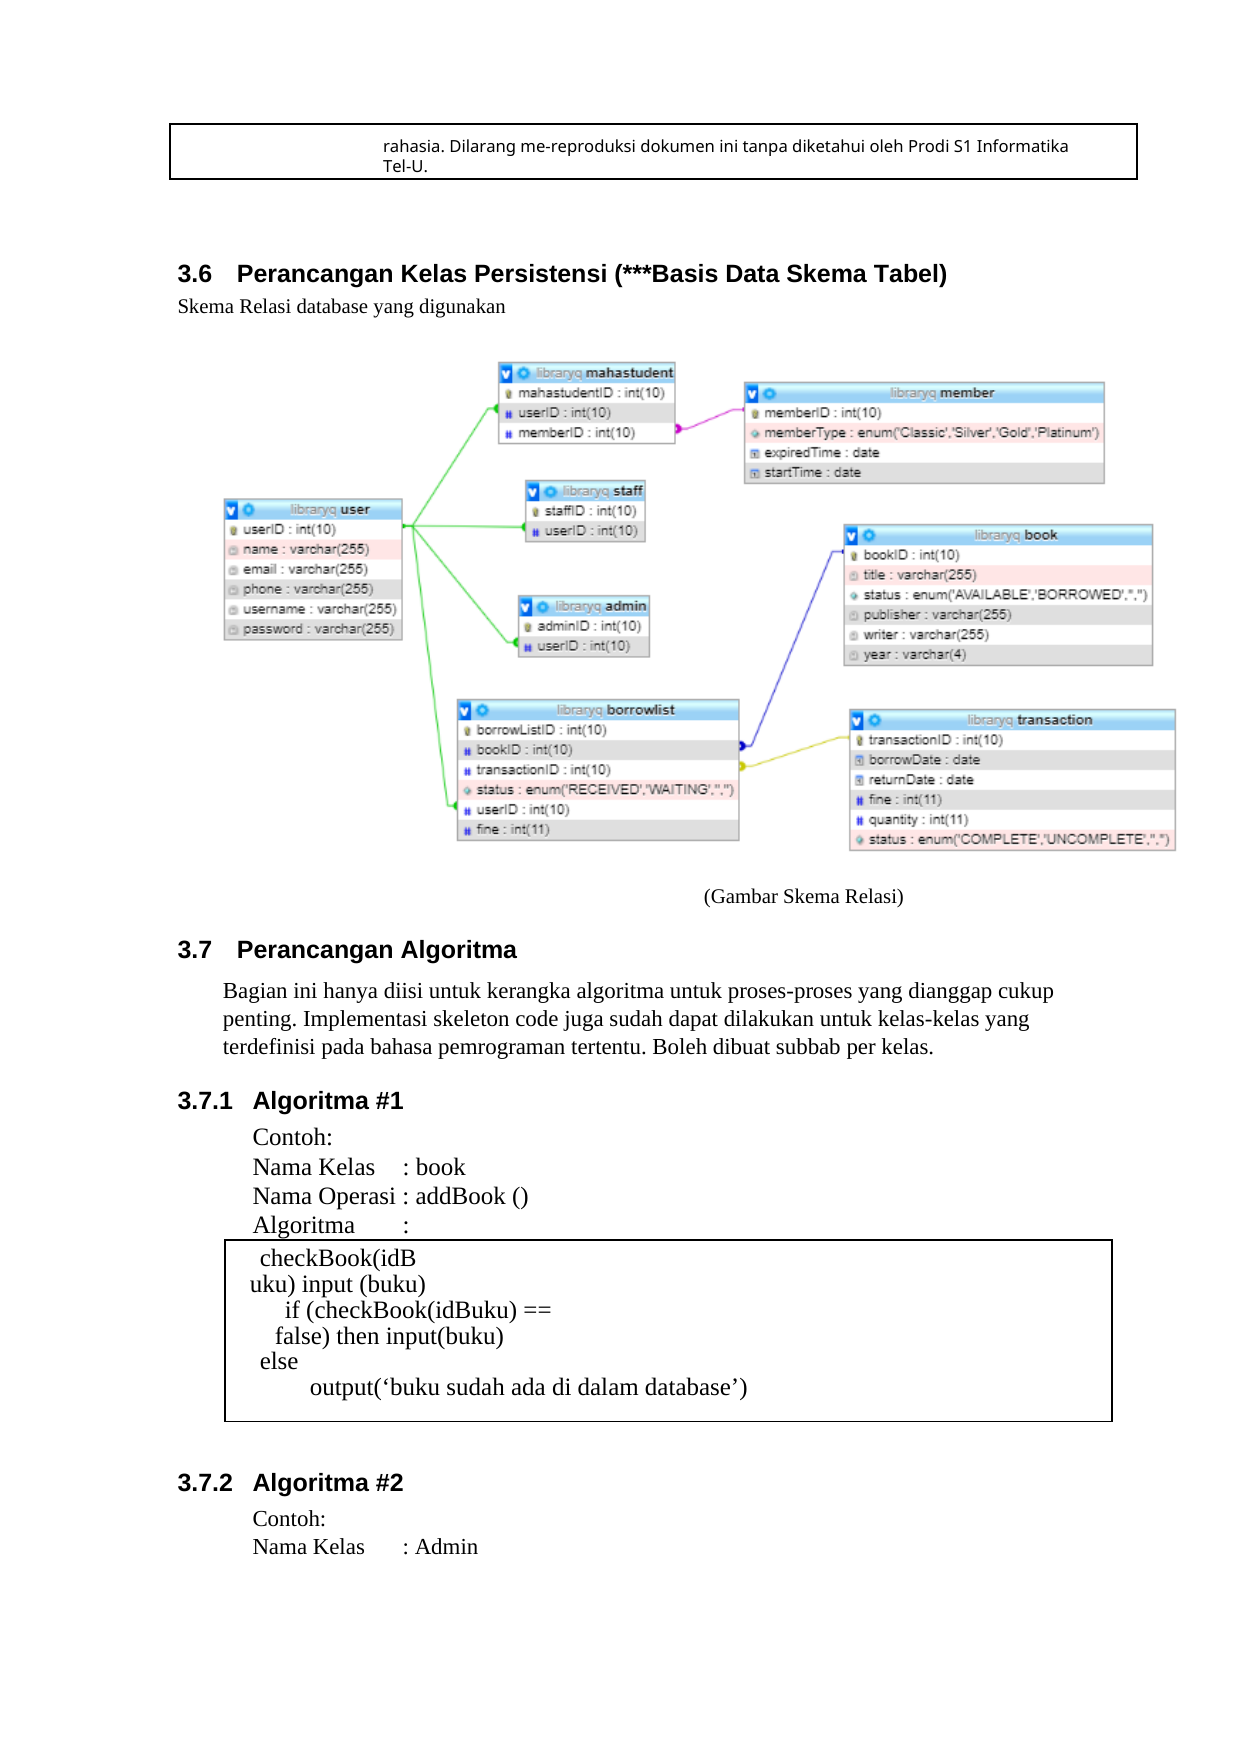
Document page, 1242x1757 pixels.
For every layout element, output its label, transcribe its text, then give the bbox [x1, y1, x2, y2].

text Nama Kelas : book [252, 1152, 1212, 1180]
text (Gambar Skema Relasi) [704, 884, 1212, 908]
subtitle Perancangan Algoritma [177, 935, 672, 964]
subtitle Perancangan Kelas Persistensi (***Basis Data Skema Tabel) [177, 259, 1212, 288]
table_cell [171, 125, 1136, 178]
text Nama Kelas : Admin [252, 1533, 1212, 1559]
text Nama Operasi : addBook () Algoritma : [252, 1181, 533, 1239]
text Bagian ini hanya diisi untuk kerangka algoritma untuk proses-proses yang dianggap cukup penting. Implementasi skeleton code juga sudah dapat dilakukan untuk kelas-kelas yang terdefinisi pada bahasa pemrograman tertentu. Boleh dibuat subbab per kelas. [223, 978, 1057, 1060]
text Skema Relasi database yang digunakan [177, 294, 1212, 318]
subtitle Algoritma #2 [177, 1468, 1212, 1497]
picture [177, 325, 1242, 884]
text Contoh: [252, 1122, 1212, 1151]
text Contoh: [252, 1504, 1212, 1531]
subtitle Algoritma #1 [177, 1086, 1212, 1114]
